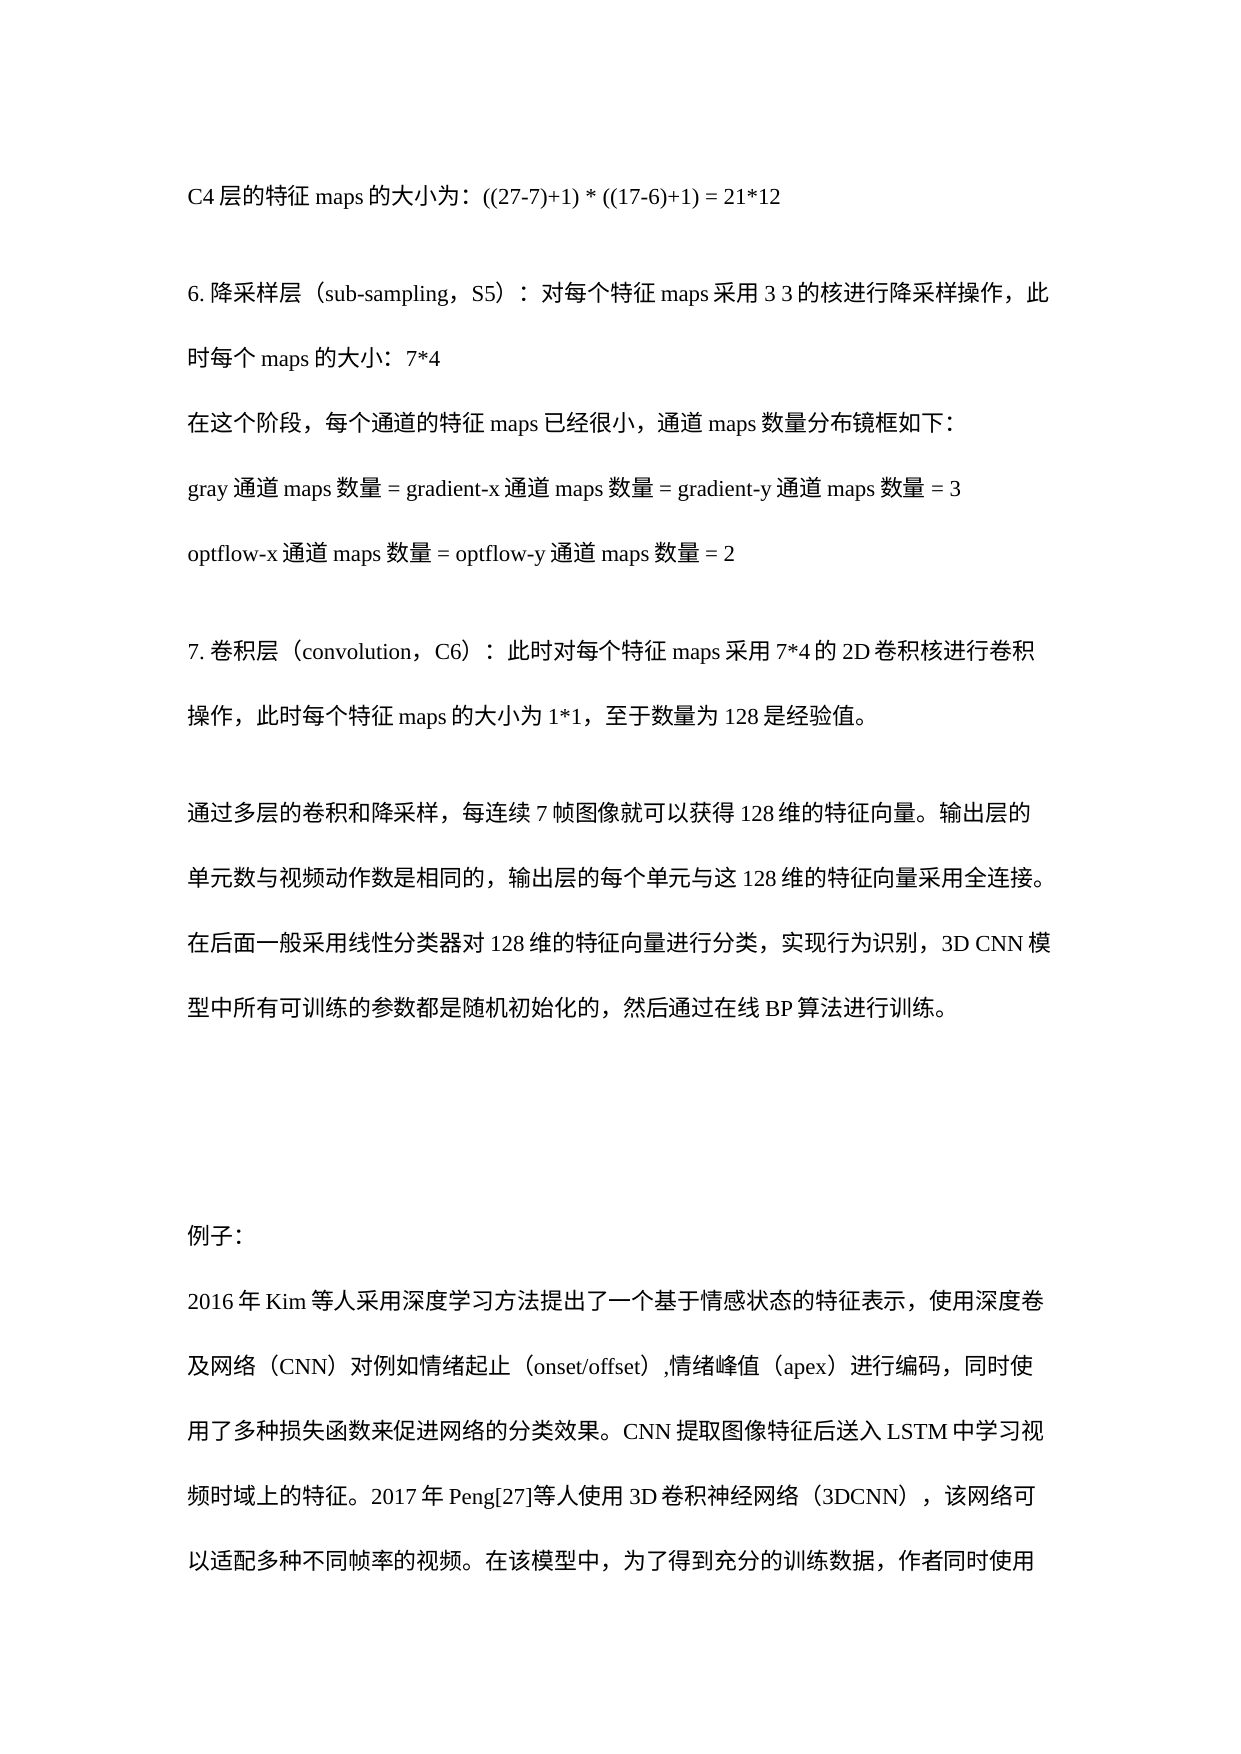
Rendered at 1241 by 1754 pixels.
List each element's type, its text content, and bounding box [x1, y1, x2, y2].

text 通过多层的卷积和降采样，每连续7帧图像就可以获得128维的特征向量。输出层的单元数与视频动作数是相同的，输出层的每个单元与这128维的特征向量采用全连接。在后面一般采用线性分类器对128维的特征向量进行分类，实现行为识别，3D CNN模型中所有可训练的参数都是随机初始化的，然后通过在线BP算法进行训练。 [187, 779, 1053, 1039]
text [187, 1267, 1053, 1592]
text 例子： [187, 1202, 1053, 1267]
text optflow-x通道maps数量 = optflow-y通道maps数量 = 2 [187, 519, 1053, 584]
text gray通道maps数量 = gradient-x通道maps数量 = gradient-y通道maps数量 = 3 [187, 454, 1053, 519]
text 7. 卷积层（convolution，C6）：此时对每个特征maps采用7*4的2D卷积核进行卷积操作，此时每个特征maps的大小为1*1，至于数量为128是经验值。 [187, 617, 1053, 747]
text 6. 降采样层（sub-sampling，S5）：对每个特征maps采用3 3的核进行降采样操作，此时每个maps的大小：7*4 [187, 259, 1053, 389]
text 在这个阶段，每个通道的特征maps已经很小，通道maps数量分布镜框如下： [187, 389, 1053, 454]
text C4层的特征maps的大小为：((27-7)+1) * ((17-6)+1) = 21*12 [187, 162, 1053, 227]
